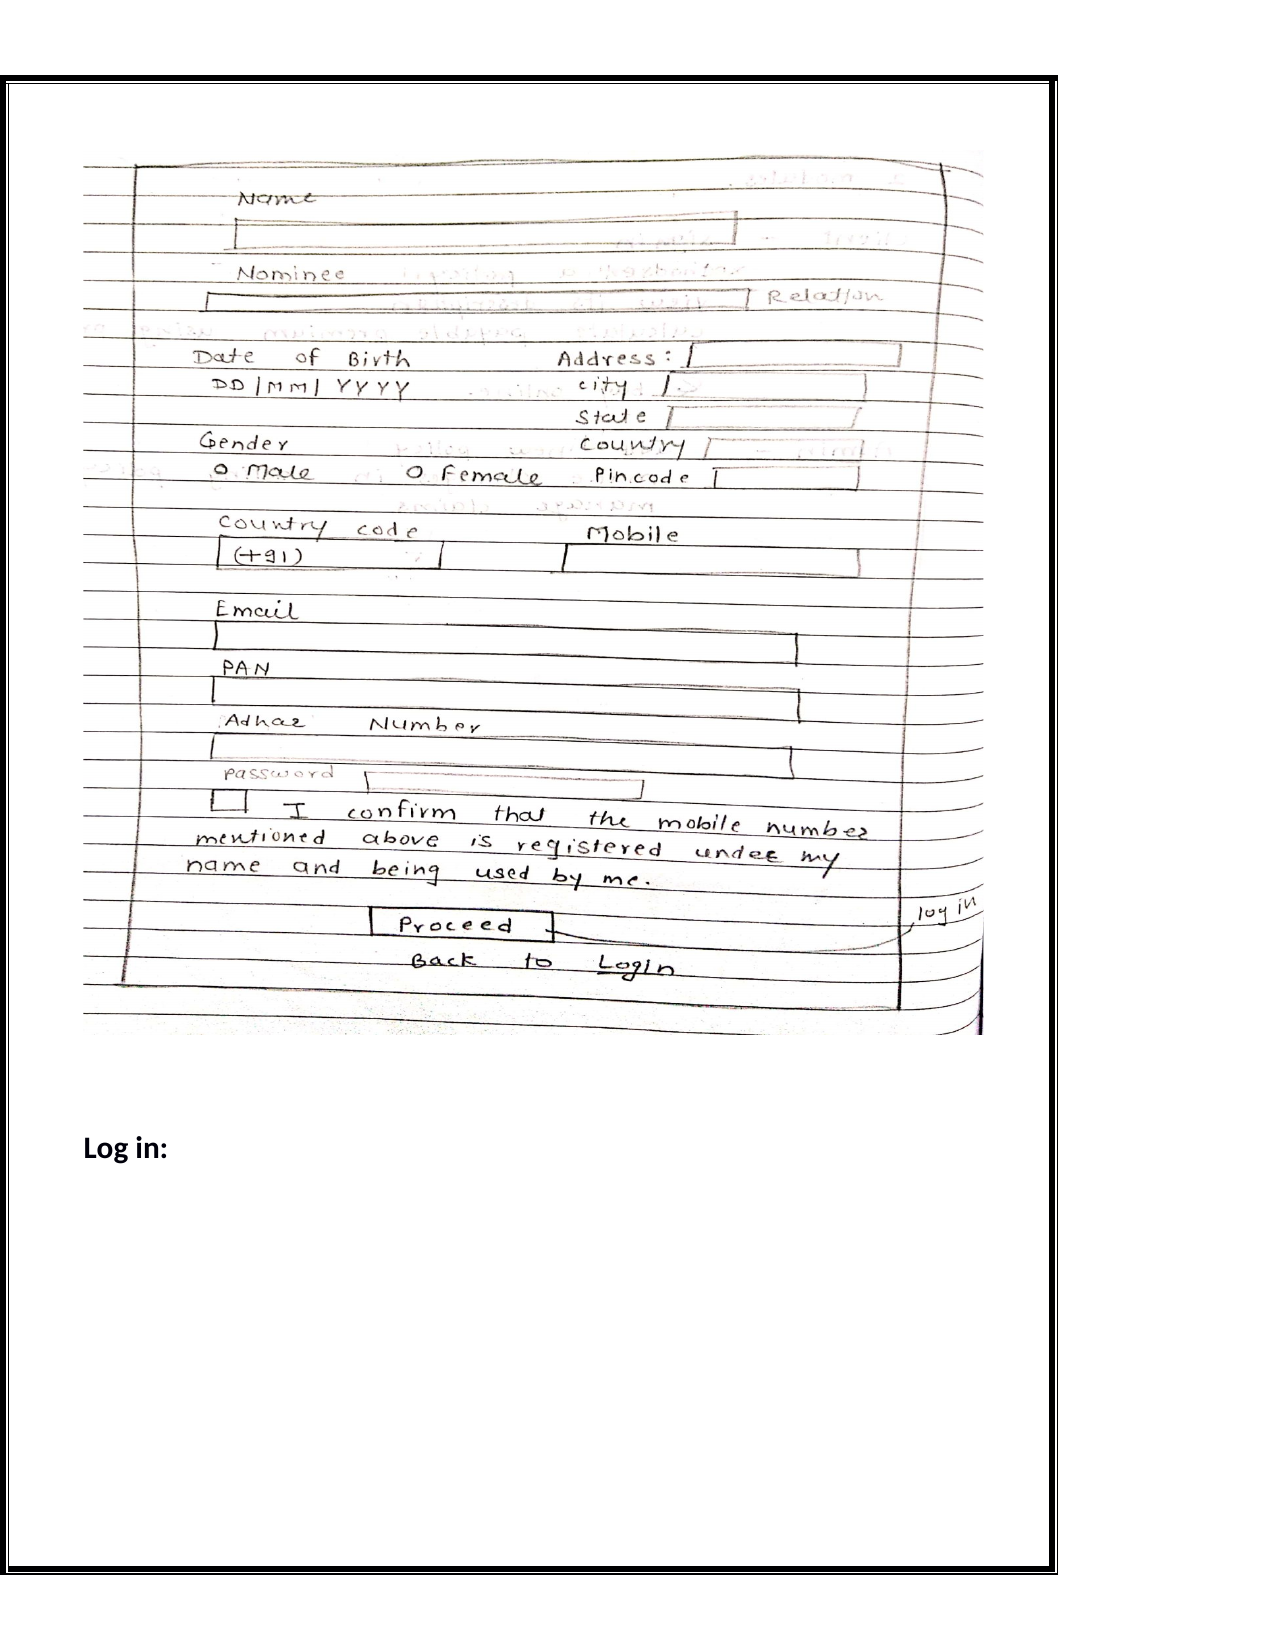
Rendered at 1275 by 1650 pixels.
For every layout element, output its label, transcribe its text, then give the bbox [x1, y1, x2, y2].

text Log in: [83, 1128, 983, 1166]
picture [83, 150, 984, 1035]
